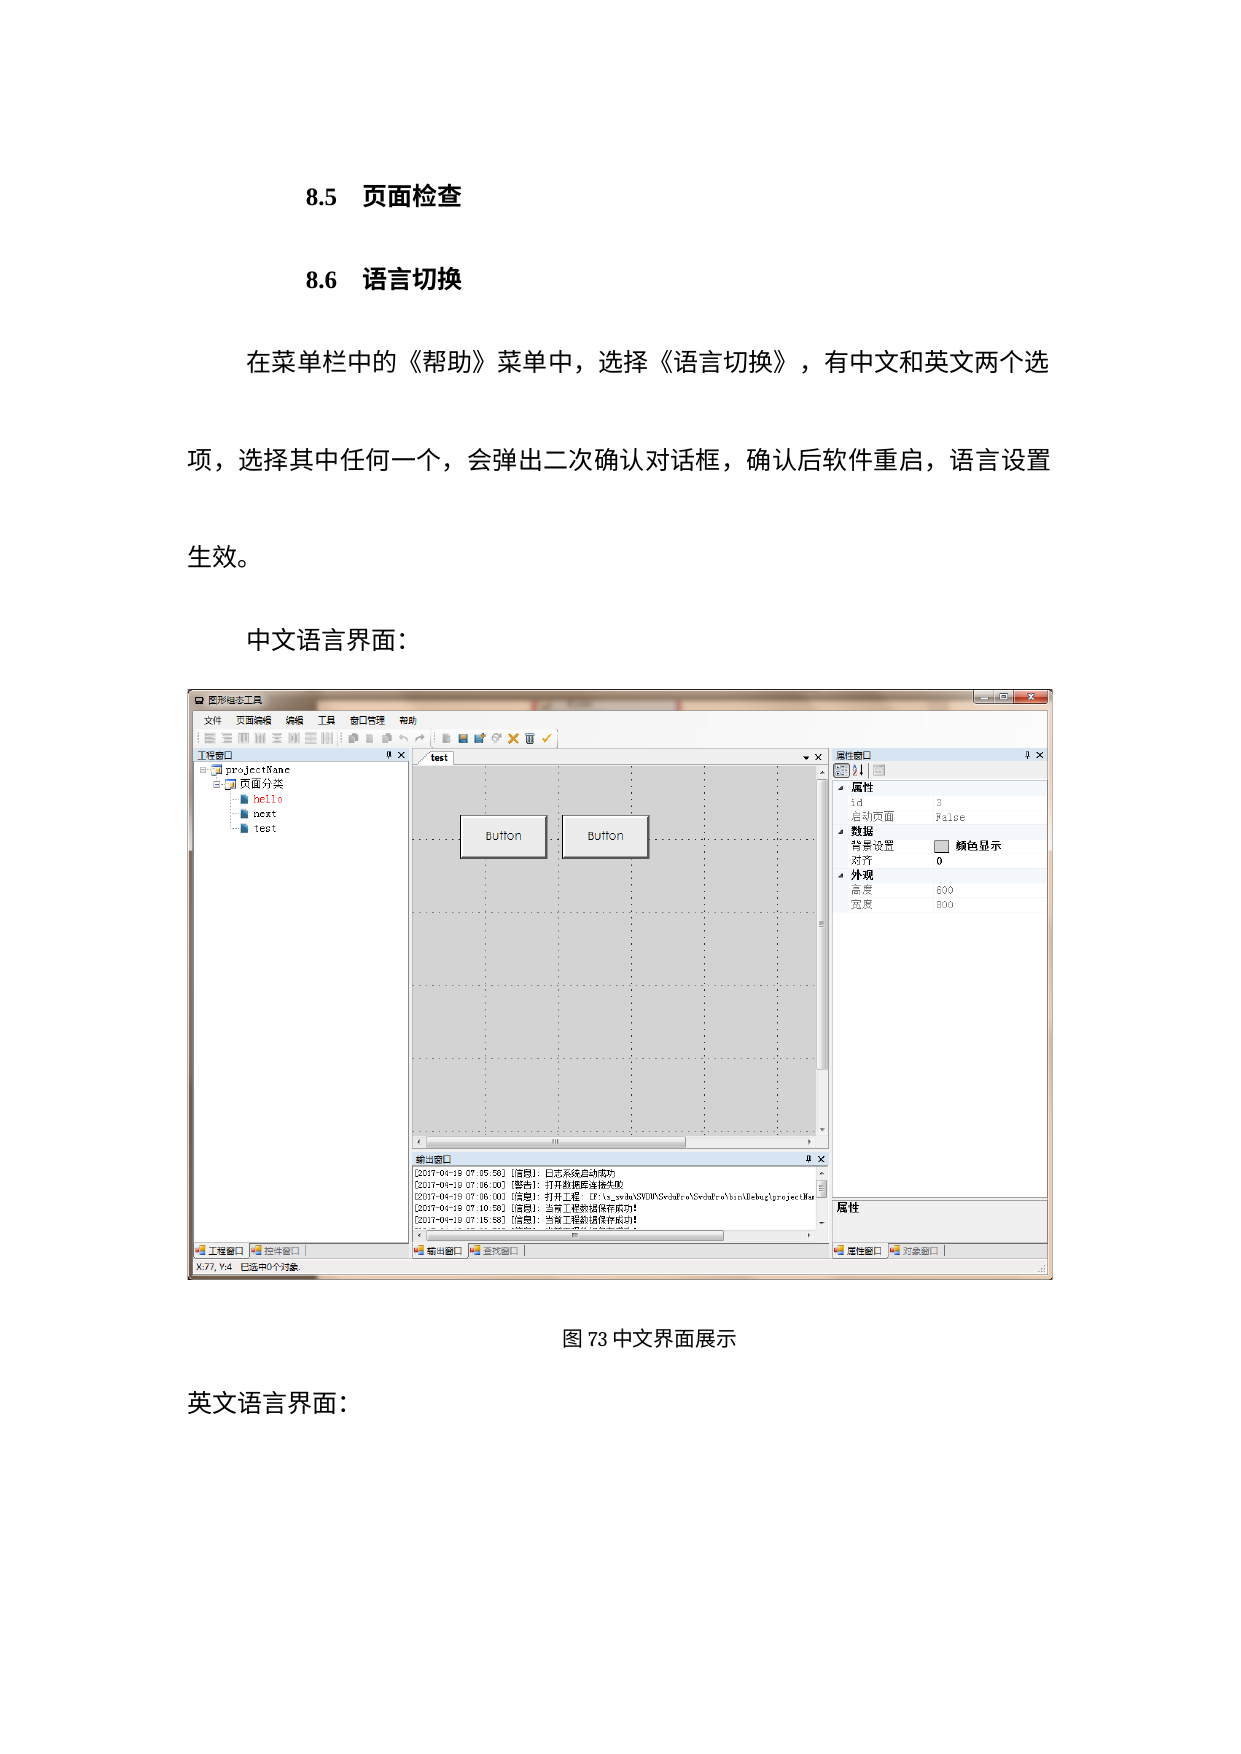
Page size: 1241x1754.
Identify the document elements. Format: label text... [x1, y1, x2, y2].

text 在菜单栏中的《帮助》菜单中，选择《语言切换》，有中文和英文两个选项，选择其中任何一个，会弹出二次确认对话框，确认后软件重启，语言设置生效。 [187, 328, 1053, 588]
text 英文语言界面： [187, 1369, 1053, 1434]
text 图 73 中文界面展示 [187, 1321, 1053, 1354]
subtitle 页面检查 [247, 162, 1053, 227]
subtitle 语言切换 [247, 245, 1053, 310]
text 中文语言界面： [187, 606, 1053, 671]
picture [187, 689, 1053, 1280]
